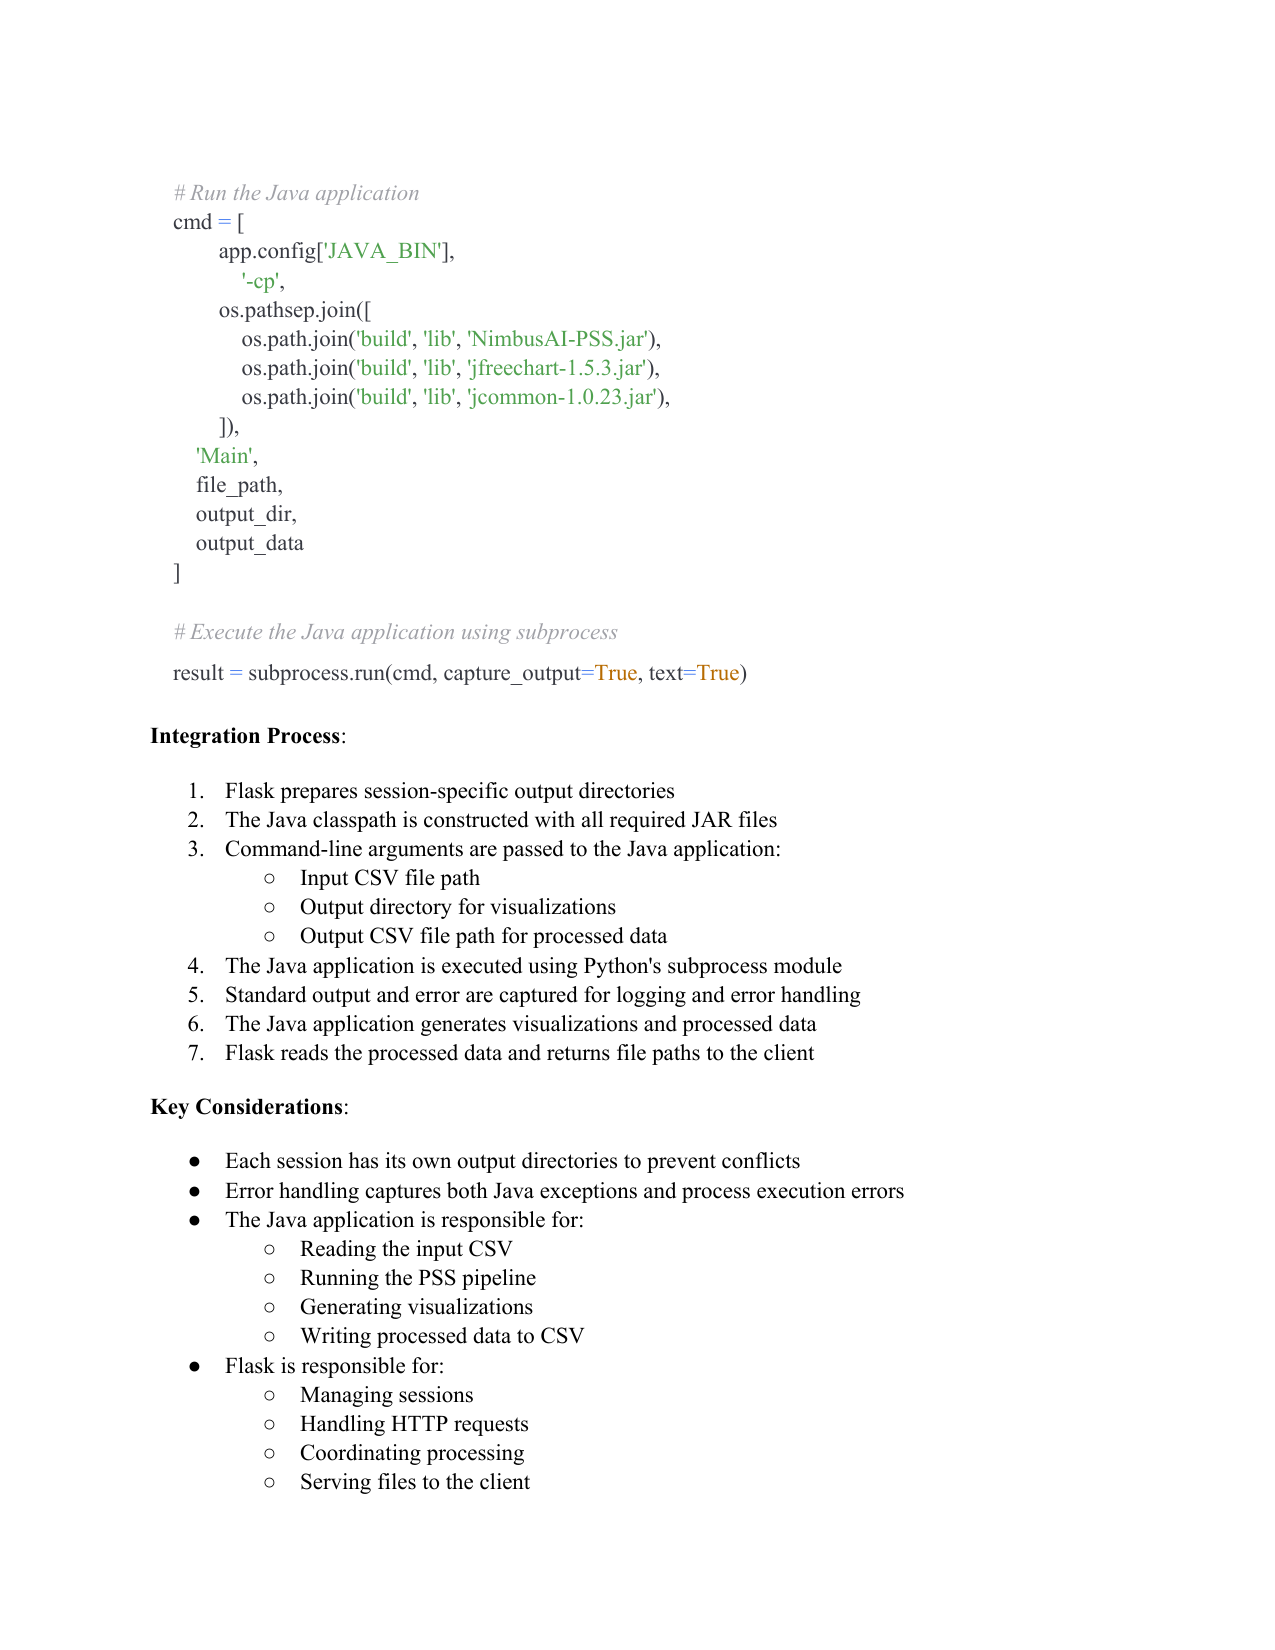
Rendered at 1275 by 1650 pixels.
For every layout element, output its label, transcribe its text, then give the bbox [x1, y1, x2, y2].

text os.path.join('build', 'lib', 'jfreechart-1.5.3.jar'), [150, 355, 1125, 381]
list Command-line arguments are passed to the Java application: [187, 836, 1125, 861]
list Coordinating processing [262, 1440, 1125, 1466]
list Handling HTTP requests [262, 1411, 1125, 1436]
list Managing sessions [262, 1382, 1125, 1407]
list Output CSV file path for processed data [262, 923, 1125, 949]
list Running the PSS pipeline [262, 1265, 1125, 1291]
list The Java application generates visualizations and processed data [187, 1011, 1125, 1036]
list Flask prepares session-specific output directories [187, 778, 1125, 803]
list Input CSV file path [262, 865, 1125, 891]
list Serving files to the client [262, 1469, 1125, 1495]
list The Java classpath is constructed with all required JAR files [187, 807, 1125, 832]
text os.path.join('build', 'lib', 'NimbusAI-PSS.jar'), [150, 326, 1125, 351]
text result = subprocess.run(cmd, capture_output=True, text=True) [150, 660, 1125, 686]
list Error handling captures both Java exceptions and process execution errors [187, 1178, 1125, 1203]
text 'Main', [150, 443, 1125, 468]
text '-cp', [150, 268, 1125, 293]
text ]), [150, 413, 1125, 439]
list The Java application is responsible for: [187, 1207, 1125, 1232]
text os.pathsep.join([ [150, 297, 1125, 322]
list Output directory for visualizations [262, 894, 1125, 920]
text cmd = [ [150, 209, 1125, 235]
text output_data [150, 530, 1125, 556]
list Writing processed data to CSV [262, 1323, 1125, 1349]
list Reading the input CSV [262, 1236, 1125, 1261]
list Each session has its own output directories to prevent conflicts [187, 1148, 1125, 1174]
text Integration Process: [150, 723, 1125, 749]
list The Java application is executed using Python's subprocess module [187, 953, 1125, 978]
text file_path, [150, 472, 1125, 497]
list Flask reads the processed data and returns file paths to the client [187, 1040, 1125, 1066]
text ] [150, 559, 1125, 585]
text os.path.join('build', 'lib', 'jcommon-1.0.23.jar'), [150, 384, 1125, 410]
list Flask is responsible for: [187, 1353, 1125, 1378]
text app.config['JAVA_BIN'], [150, 238, 1125, 264]
list Generating visualizations [262, 1294, 1125, 1320]
text output_dir, [150, 501, 1125, 526]
text Key Considerations: [150, 1094, 1125, 1120]
list Standard output and error are captured for logging and error handling [187, 982, 1125, 1007]
text # Run the Java application [150, 180, 1125, 206]
text # Execute the Java application using subprocess [150, 619, 1125, 644]
